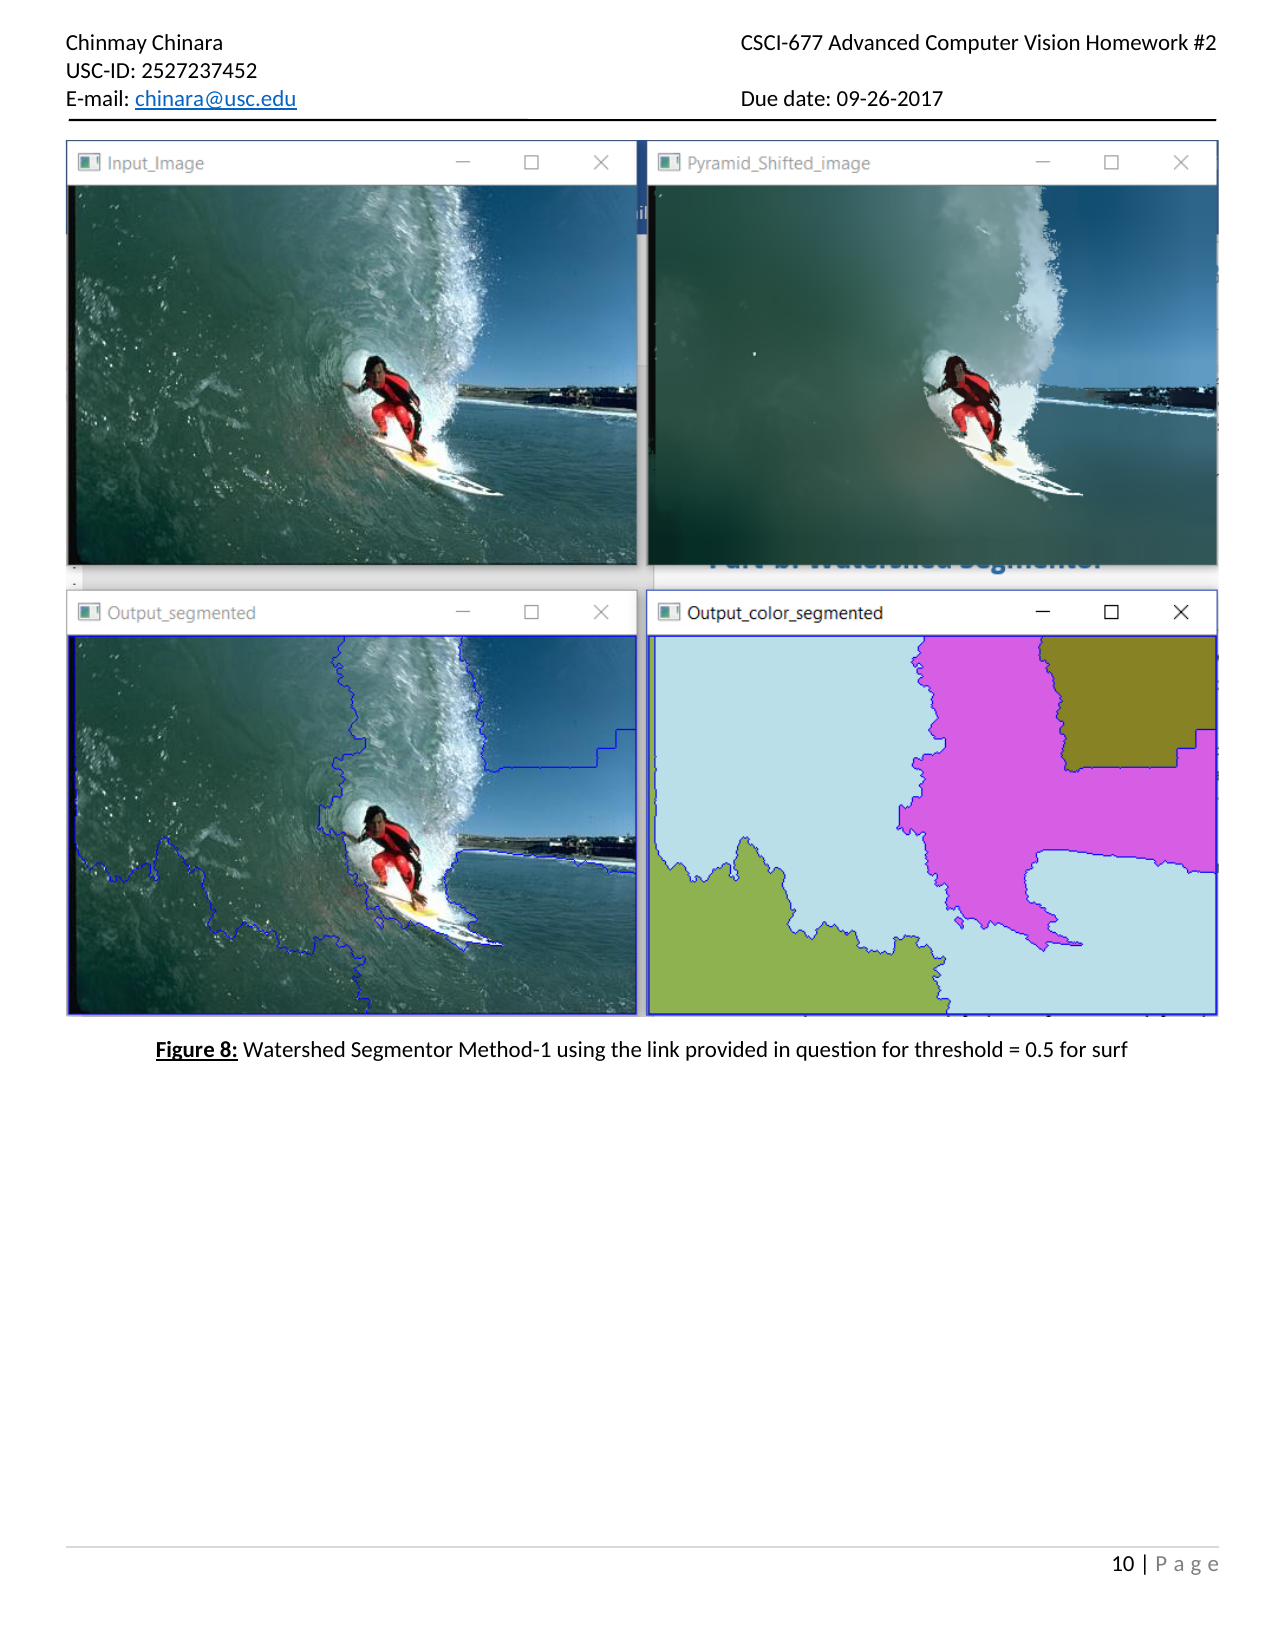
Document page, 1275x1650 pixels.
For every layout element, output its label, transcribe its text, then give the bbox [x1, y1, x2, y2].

text Figure 8: Watershed Segmentor Method-1 using the link provided in question for threshold = 0.5 for surf [66, 1035, 1219, 1063]
picture [65, 140, 1219, 1017]
